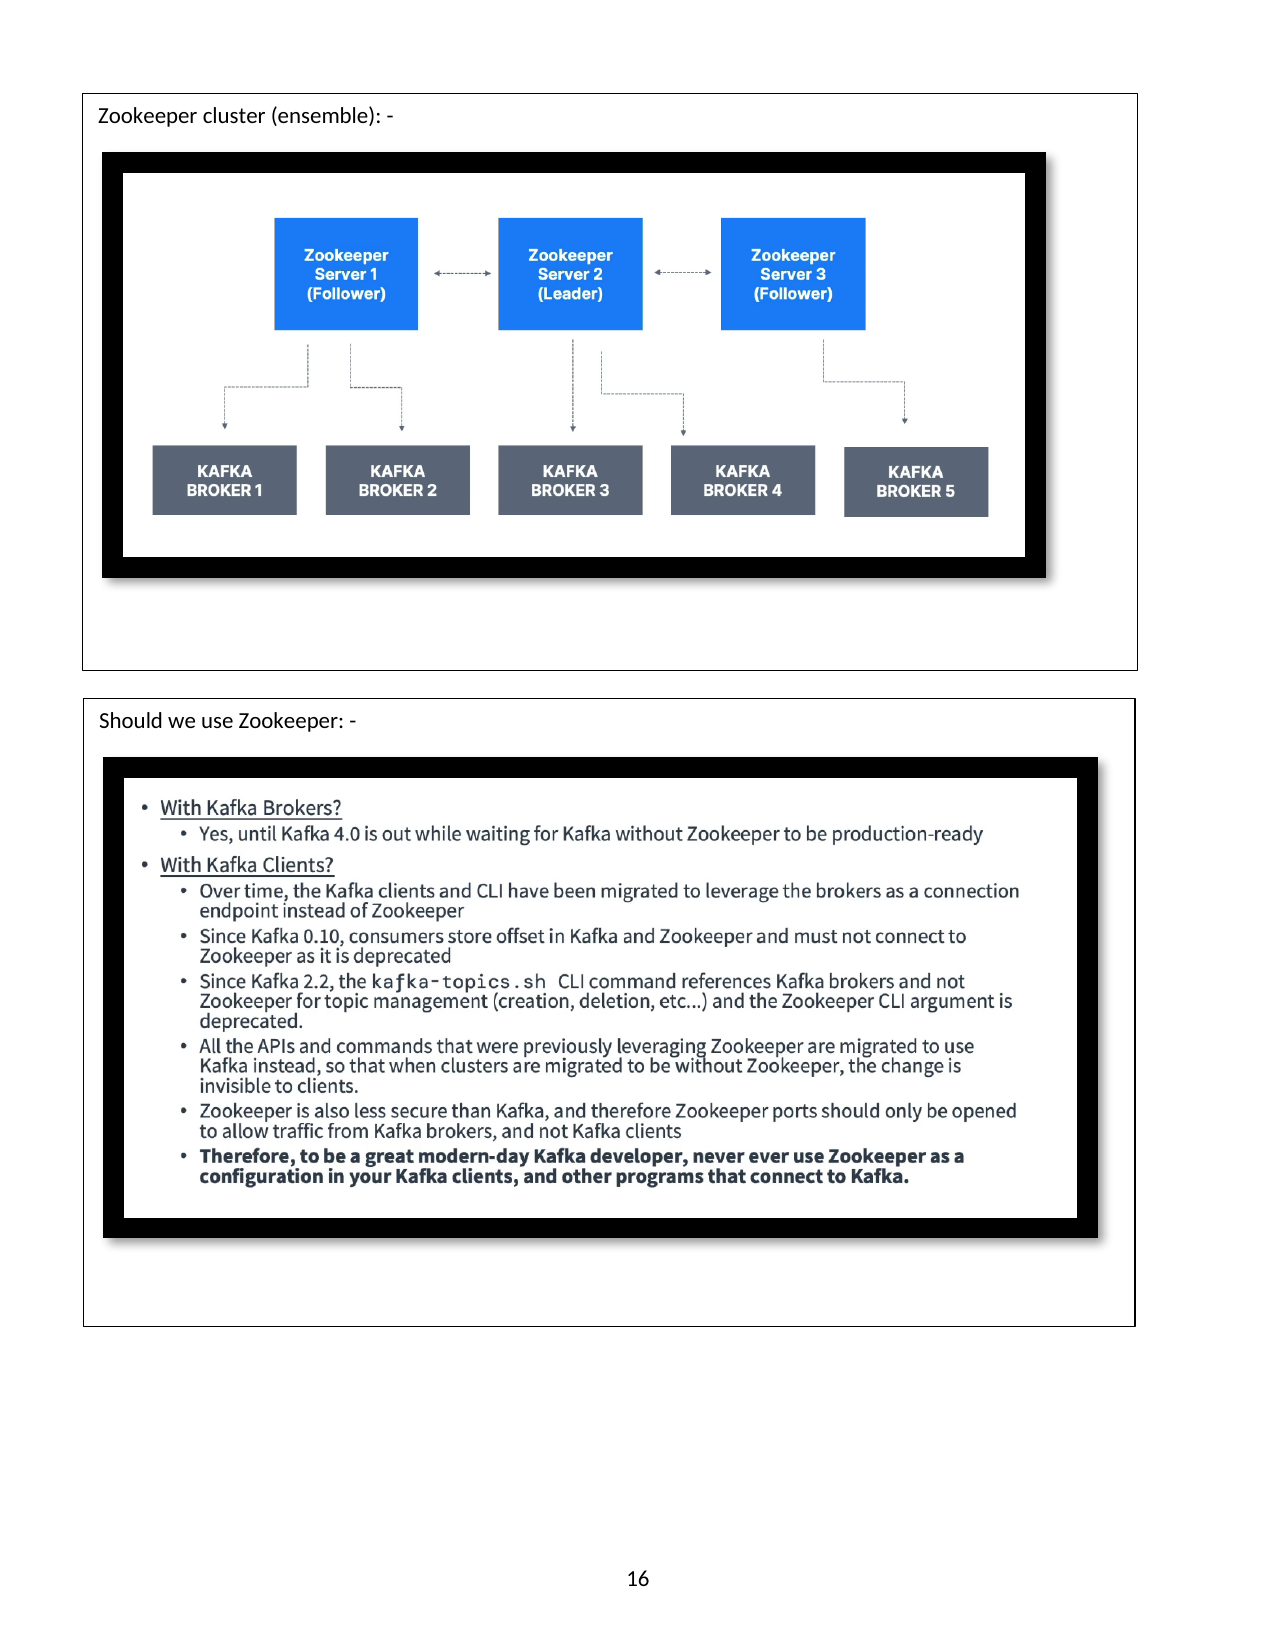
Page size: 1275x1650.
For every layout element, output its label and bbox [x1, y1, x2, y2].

picture [123, 173, 1025, 557]
picture [124, 778, 1077, 1218]
